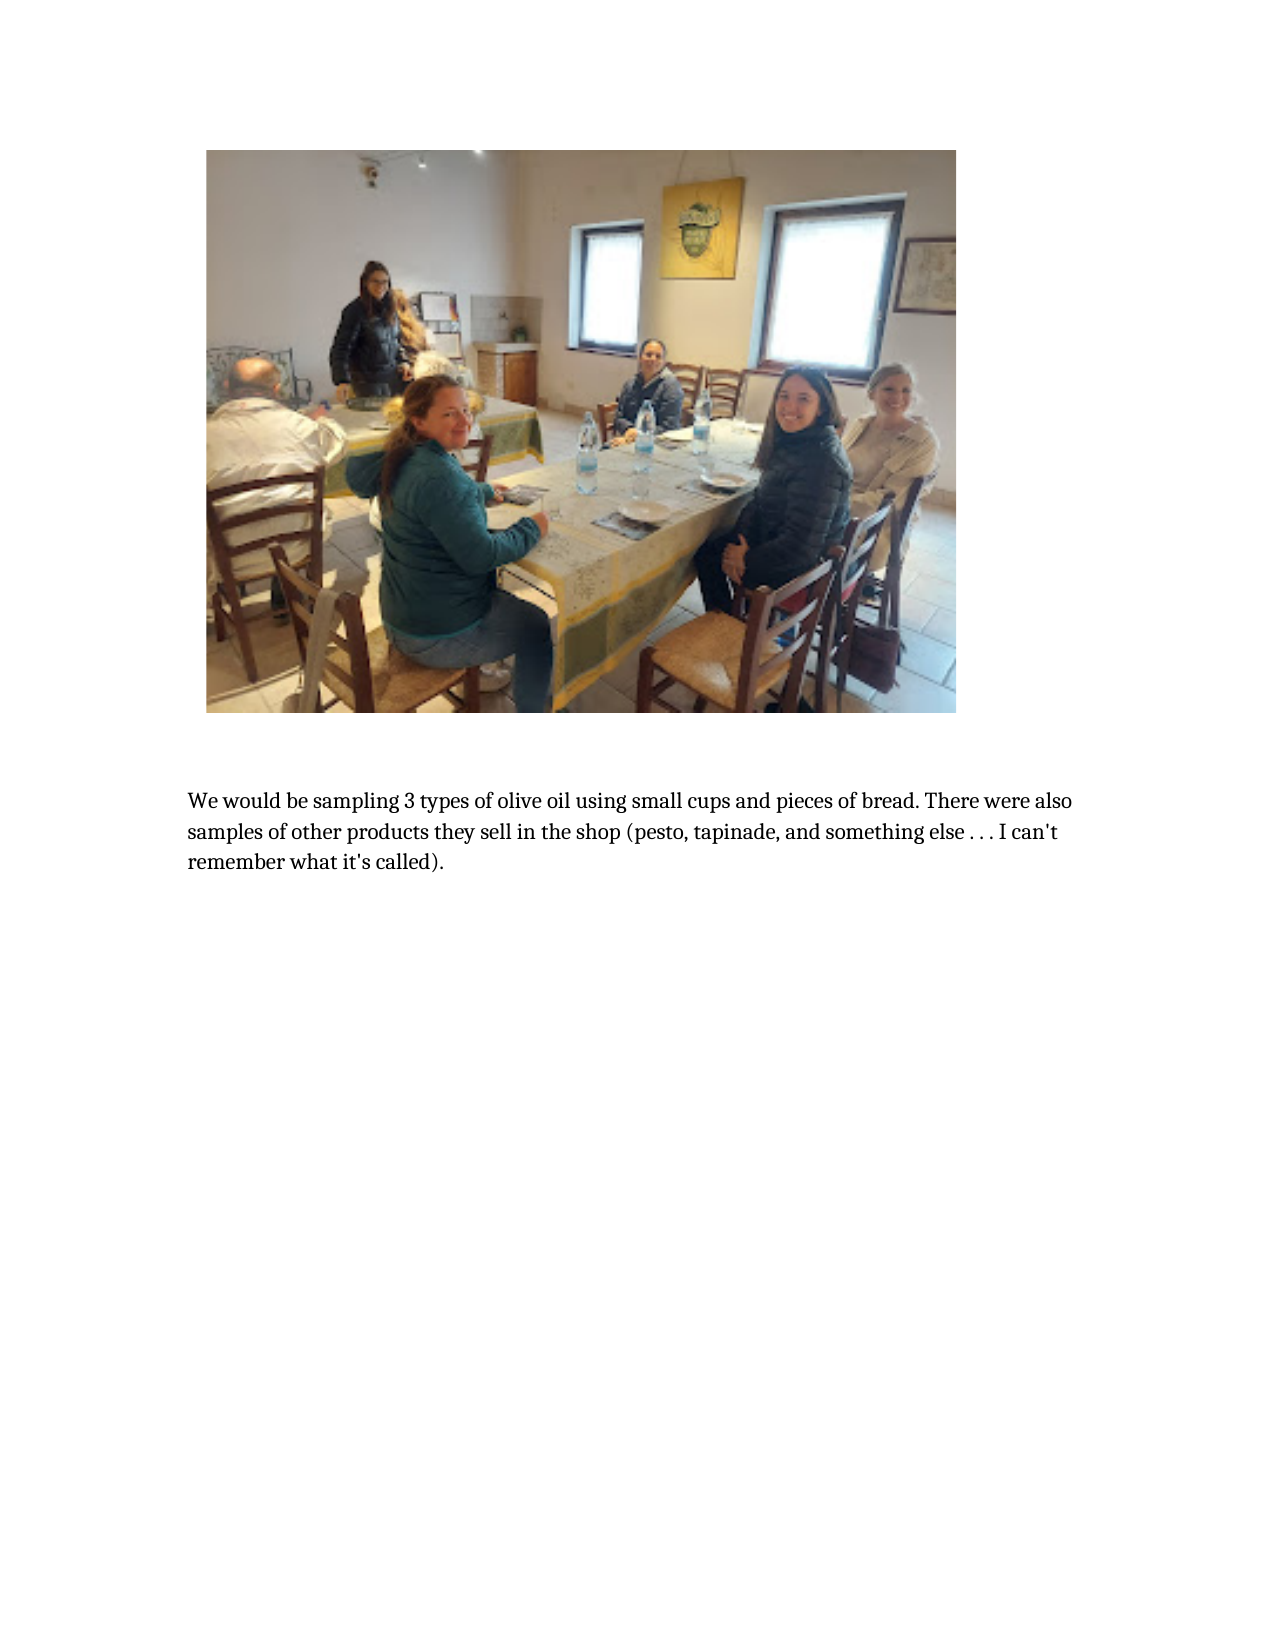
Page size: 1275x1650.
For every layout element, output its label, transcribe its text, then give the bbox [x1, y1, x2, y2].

picture [206, 150, 957, 713]
text We would be sampling 3 types of olive oil using small cups and pieces of bread. There were also samples of other products they sell in the shop (pesto, tapinade, and something else . . . I can't remember what it's called). [187, 788, 1087, 875]
